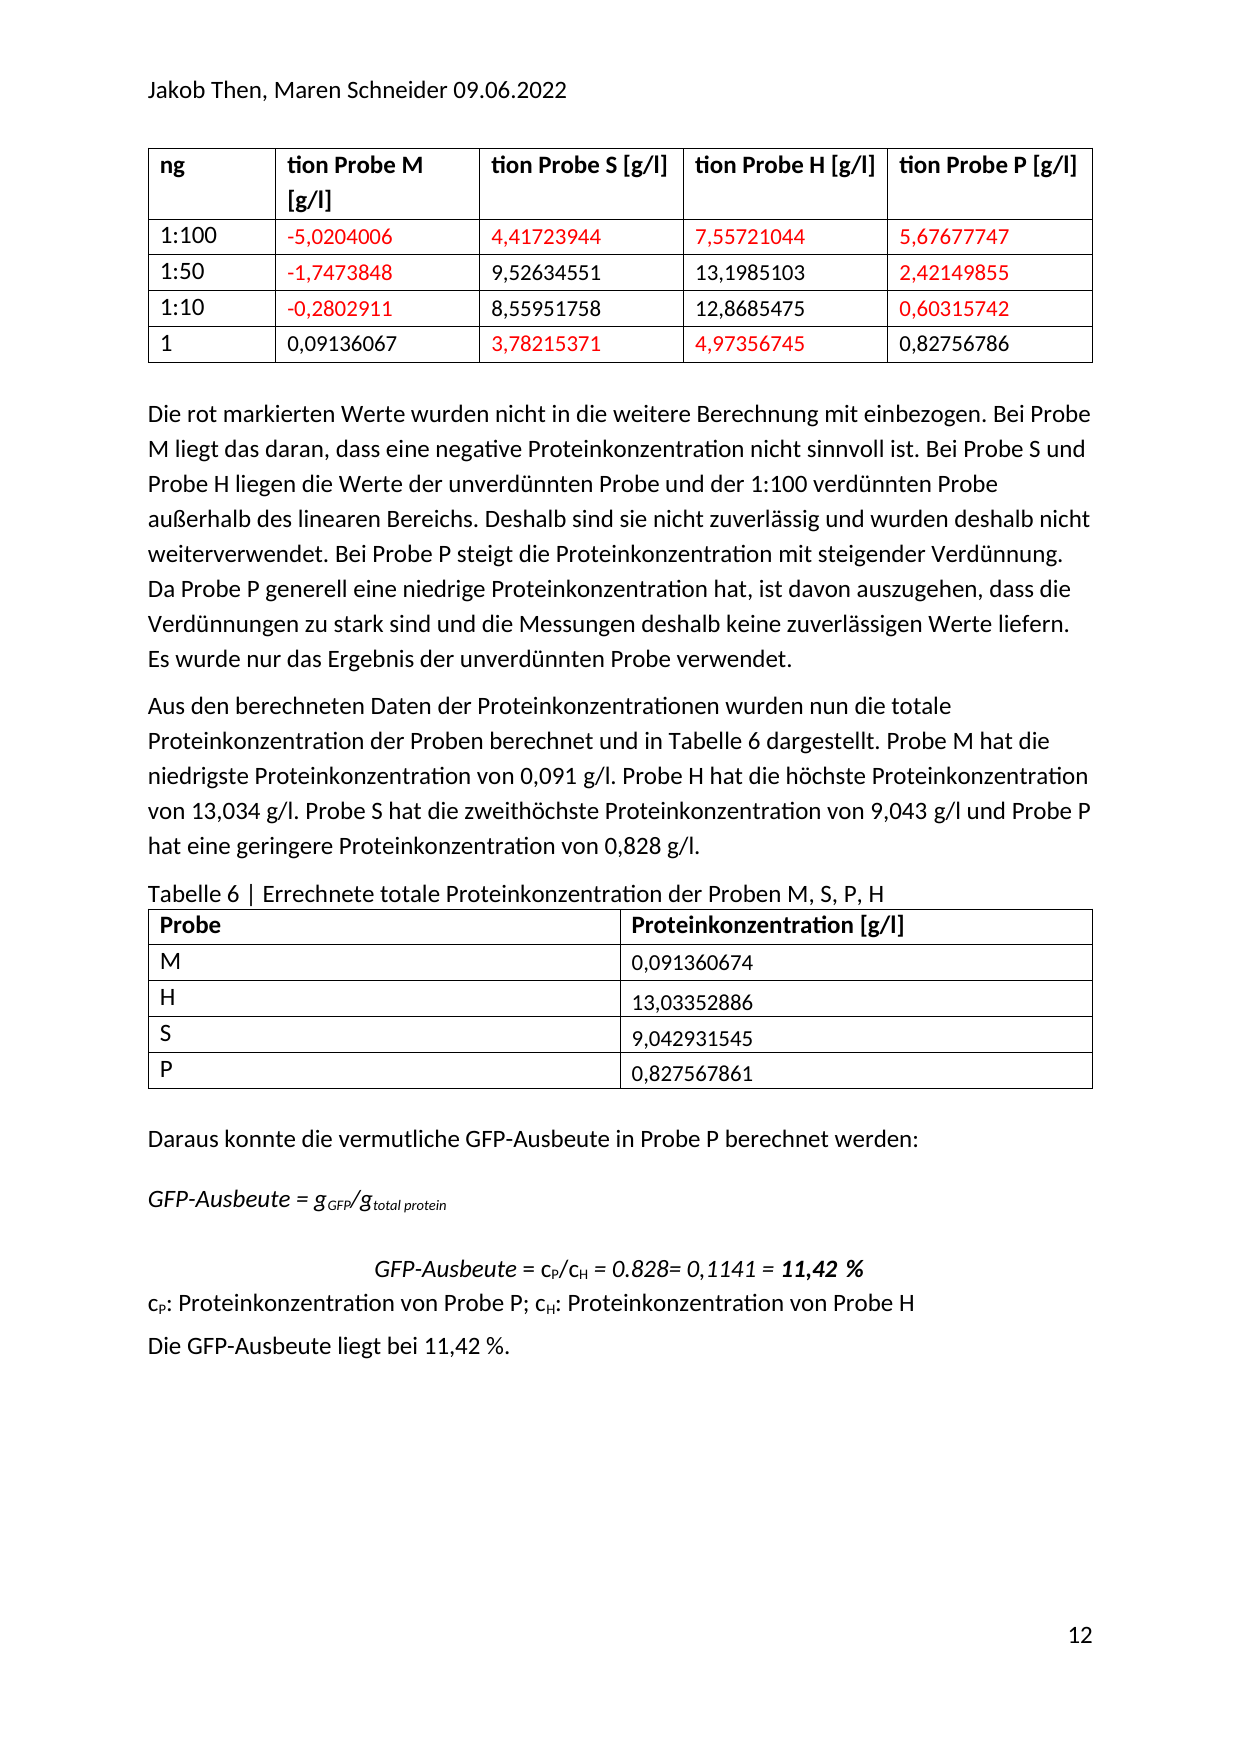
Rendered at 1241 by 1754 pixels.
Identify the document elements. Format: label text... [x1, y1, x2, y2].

table_cell S [149, 1017, 620, 1052]
text Aus den berechneten Daten der Proteinkonzentrationen wurden nun die totale Proteinkonzentration der Proben berechnet und in Tabelle 6 dargestellt. Probe M hat die niedrigste Proteinkonzentration von 0,091 g/l. Probe H hat die höchste Proteinkonzentration von 13,034 g/l. Probe S hat die zweithöchste Proteinkonzentration von 9,043 g/l und Probe P hat eine geringere Proteinkonzentration von 0,828 g/l. [148, 690, 1092, 861]
text Die rot markierten Werte wurden nicht in die weitere Berechnung mit einbezogen. Bei Probe M liegt das daran, dass eine negative Proteinkonzentration nicht sinnvoll ist. Bei Probe S und Probe H liegen die Werte der unverdünnten Probe und der 1:100 verdünnten Probe außerhalb des linearen Bereichs. Deshalb sind sie nicht zuverlässig und wurden deshalb nicht weiterverwendet. Bei Probe P steigt die Proteinkonzentration mit steigender Verdünnung. Da Probe P generell eine niedrige Proteinkonzentration hat, ist davon auszugehen, dass die Verdünnungen zu stark sind und die Messungen deshalb keine zuverlässigen Werte liefern. Es wurde nur das Ergebnis der unverdünnten Probe verwendet. [148, 398, 1092, 673]
table_cell 3,78215371 [480, 327, 683, 362]
table_cell M [149, 945, 620, 980]
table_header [888, 149, 1092, 218]
table_cell 1 [149, 327, 275, 362]
table_cell 13,1985103 [684, 255, 887, 290]
table_cell 0,09136067 [276, 327, 479, 362]
text Tabelle 6 | Errechnete totale Proteinkonzentration der Proben M, S, P, H [148, 878, 1092, 908]
table_cell 8,55951758 [480, 291, 683, 326]
table_cell 0,091360674 [621, 945, 1092, 980]
table_cell 9,52634551 [480, 255, 683, 290]
table_cell 0,60315742 [888, 291, 1092, 326]
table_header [480, 149, 683, 218]
table_header Probe [149, 910, 620, 944]
table_cell -1,7473848 [276, 255, 479, 290]
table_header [276, 149, 479, 218]
table_cell 9,042931545 [621, 1017, 1092, 1052]
subtitle GFP-Ausbeute = cP/cH = 0.828= 0,1141 = 11,42 % [148, 1253, 1092, 1283]
table_header Proteinkonzentration [g/l] [621, 910, 1092, 944]
text Daraus konnte die vermutliche GFP-Ausbeute in Probe P berechnet werden: [148, 1124, 1092, 1154]
table_cell 1:50 [149, 255, 275, 290]
table_cell -5,0204006 [276, 220, 479, 254]
table_cell 1:100 [149, 220, 275, 254]
table_cell 2,42149855 [888, 255, 1092, 290]
table_cell 5,67677747 [888, 220, 1092, 254]
table_cell 12,8685475 [684, 291, 887, 326]
table_cell P [149, 1053, 620, 1088]
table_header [684, 149, 887, 218]
table_cell 0,82756786 [888, 327, 1092, 362]
subtitle GFP-Ausbeute = gGFP/gtotal protein [148, 1183, 1092, 1214]
text cP: Proteinkonzentration von Probe P; cH: Proteinkonzentration von Probe H [148, 1287, 1092, 1318]
table_cell 1:10 [149, 291, 275, 326]
table_header Verdünnung [149, 149, 275, 218]
text Die GFP-Ausbeute liegt bei 11,42 %. [148, 1330, 1092, 1361]
table_cell 7,55721044 [684, 220, 887, 254]
table_cell 4,41723944 [480, 220, 683, 254]
table_cell H [149, 981, 620, 1016]
table_cell 4,97356745 [684, 327, 887, 362]
table_cell 13,03352886 [621, 981, 1092, 1016]
table_cell -0,2802911 [276, 291, 479, 326]
table_cell 0,827567861 [621, 1053, 1092, 1088]
